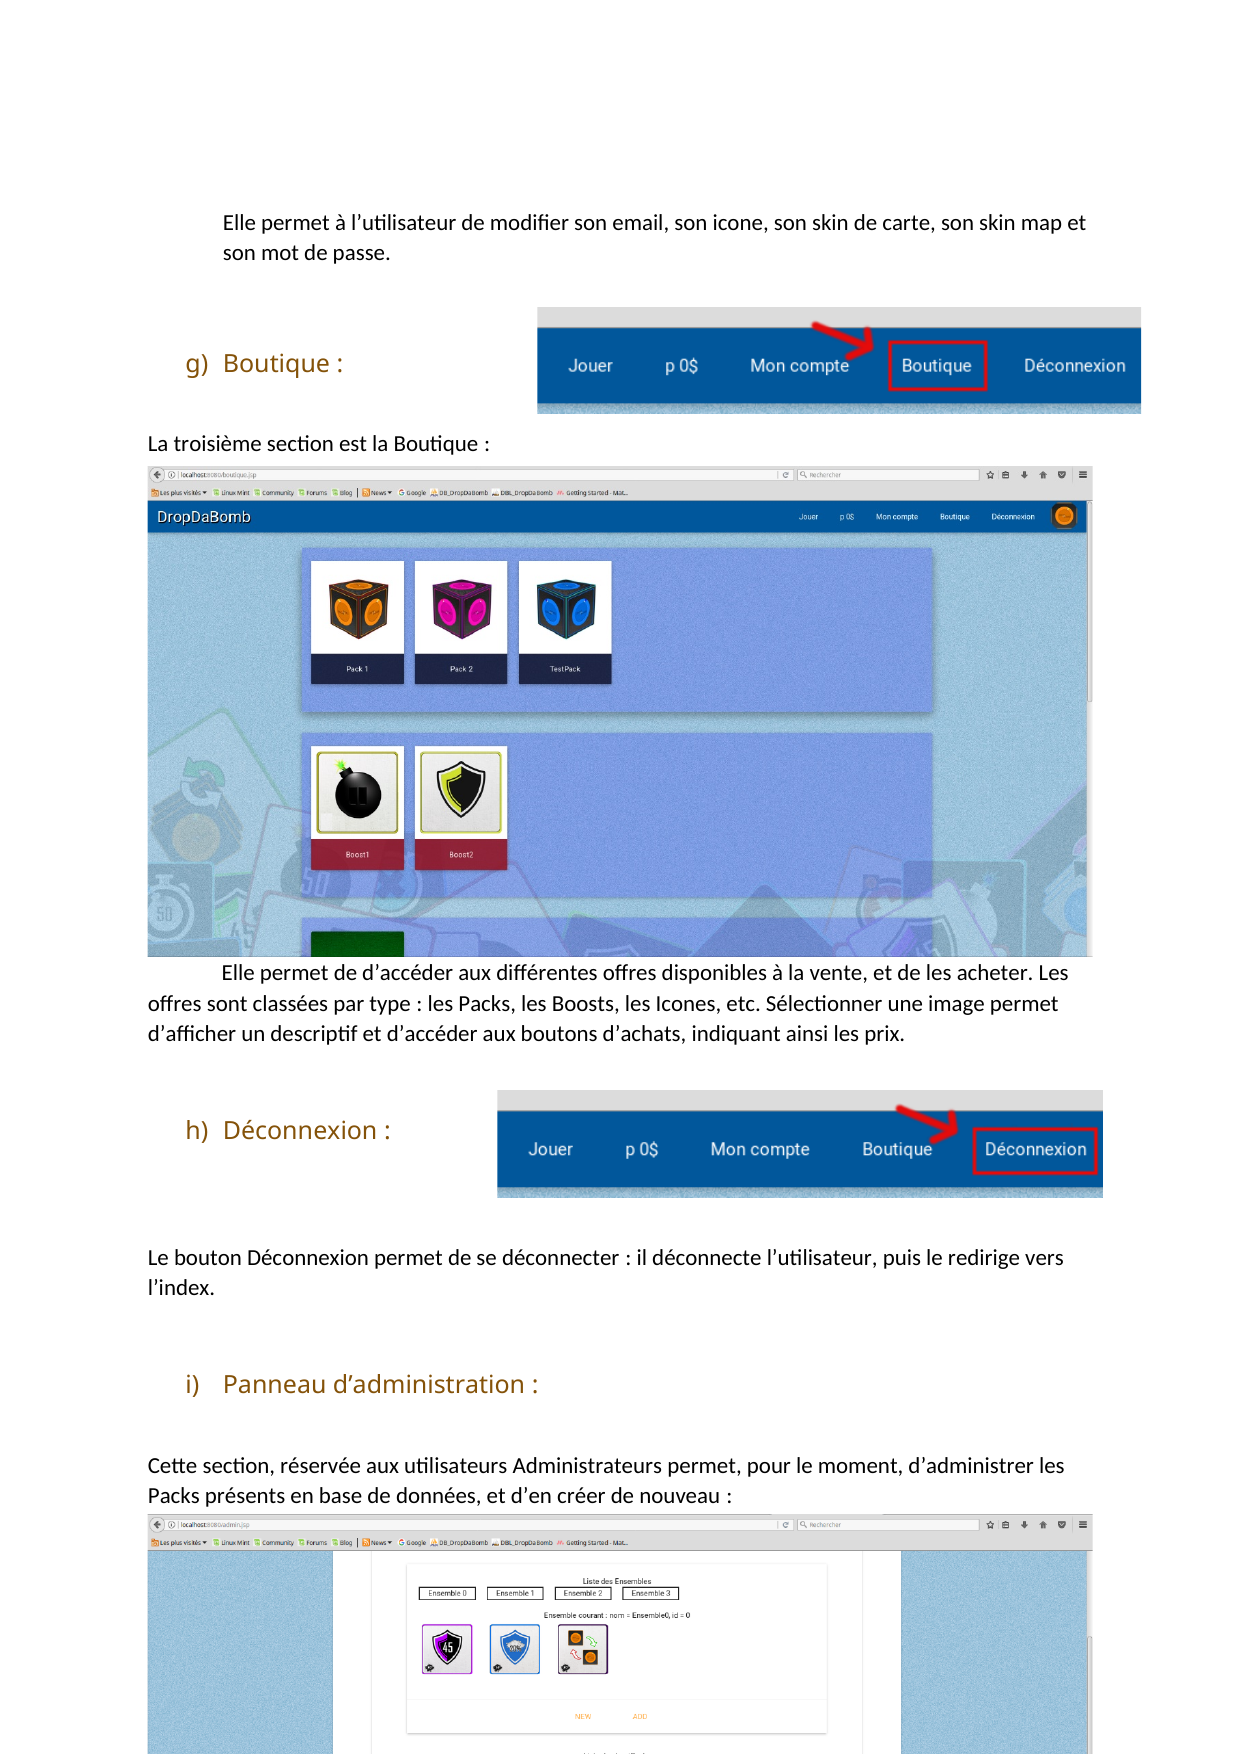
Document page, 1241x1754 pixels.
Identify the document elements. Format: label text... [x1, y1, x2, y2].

text Cette section, réservée aux utilisateurs Administrateurs permet, pour le moment, d’administrer les Packs présents en base de données, et d’en créer de nouveau : [148, 1451, 1092, 1509]
picture [147, 466, 1093, 957]
subtitle Déconnexion : [185, 1113, 497, 1147]
text Elle permet de d’accéder aux différentes offres disponibles à la vente, et de les acheter. Les offres sont classées par type : les Packs, les Boosts, les Icones, etc. Sélectionner une image permet d’afficher un descriptif et d’accéder aux boutons d’achats, indiquant ainsi les prix. [148, 958, 1092, 1047]
text Le bouton Déconnexion permet de se déconnecter : il déconnecte l’utilisateur, puis le redirige vers l’index. [148, 1243, 1092, 1301]
text La troisième section est la Boutique : [148, 429, 1092, 457]
picture [537, 307, 1142, 414]
picture [497, 1090, 1103, 1198]
picture [147, 1514, 1093, 1754]
list Elle permet à l’utilisateur de modifier son email, son icone, son skin de carte, son skin map et son mot de passe. [223, 208, 1092, 266]
subtitle Panneau d’administration : [185, 1367, 1092, 1401]
subtitle Boutique : [185, 346, 537, 380]
